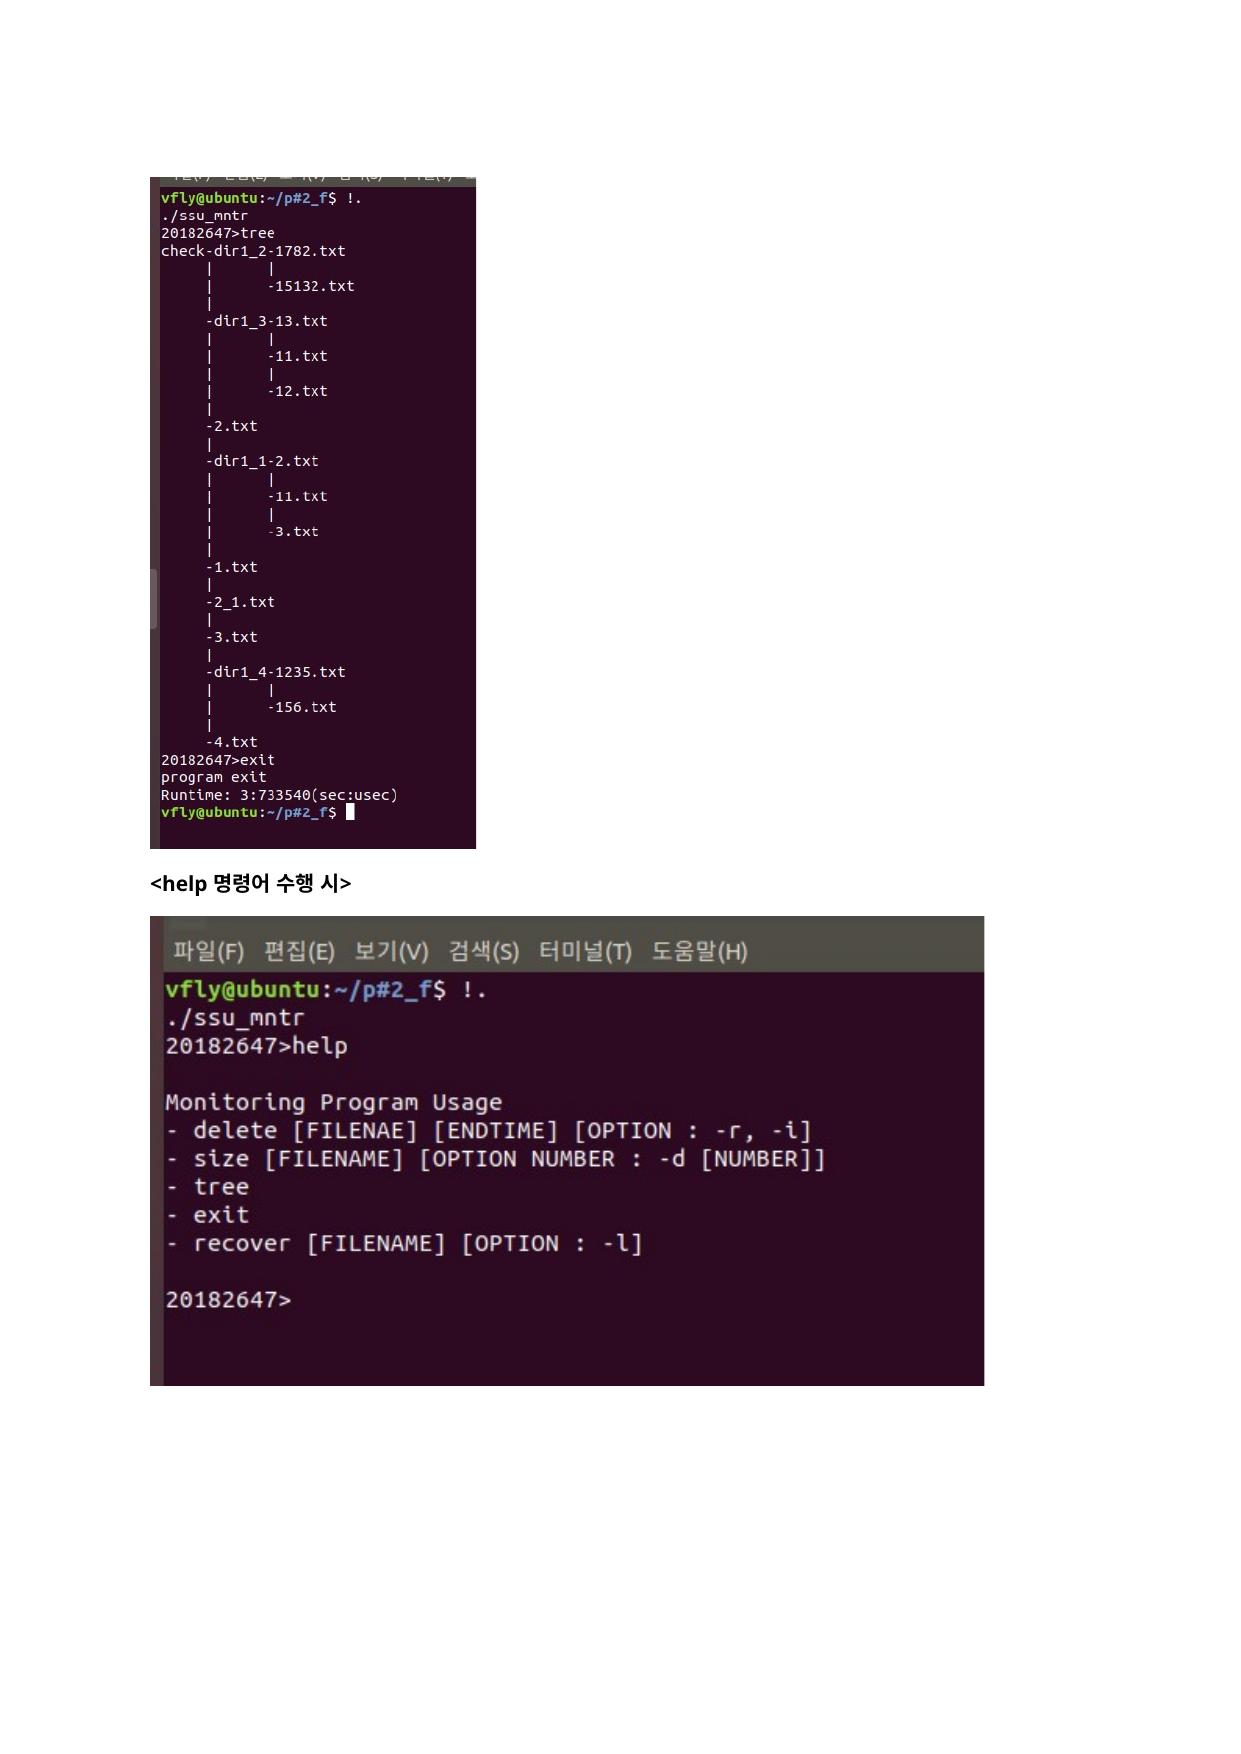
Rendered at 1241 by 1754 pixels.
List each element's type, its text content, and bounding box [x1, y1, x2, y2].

picture [150, 177, 477, 849]
text <help 명령어 수행 시> [150, 867, 1090, 898]
picture [150, 916, 985, 1386]
